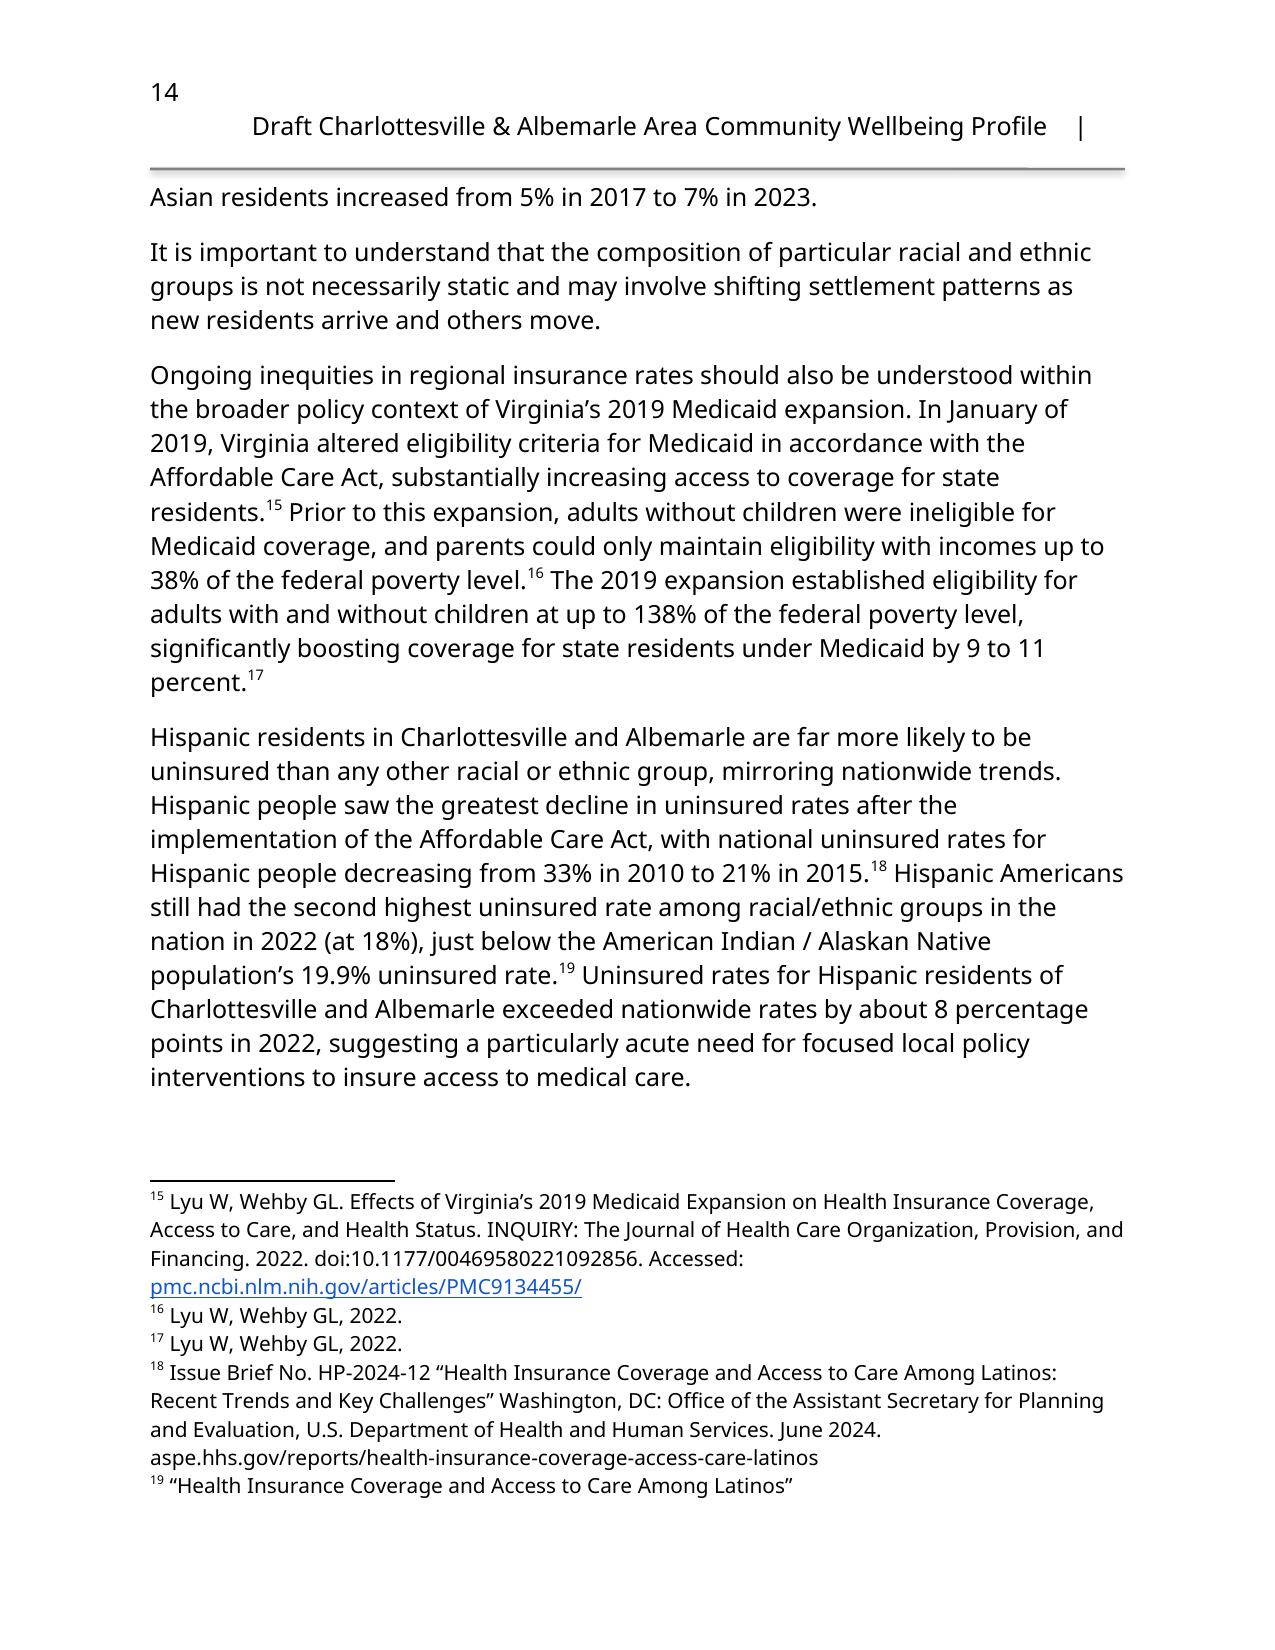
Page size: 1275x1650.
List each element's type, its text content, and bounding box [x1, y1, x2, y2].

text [150, 180, 1125, 214]
text Ongoing inequities in regional insurance rates should also be understood within the broader policy context of Virginia’s 2019 Medicaid expansion. In January of 2019, Virginia altered eligibility criteria for Medicaid in accordance with the Affordable Care Act, substantially increasing access to coverage for state residents. Prior to this expansion, adults without children were ineligible for Medicaid coverage, and parents could only maintain eligibility with incomes up to 38% of the federal poverty level. The 2019 expansion established eligibility for adults with and without children at up to 138% of the federal poverty level, significantly boosting coverage for state residents under Medicaid by 9 to 11 percent. [150, 358, 1125, 698]
text It is important to understand that the composition of particular racial and ethnic groups is not necessarily static and may involve shifting settlement patterns as new residents arrive and others move. [150, 235, 1125, 337]
text Hispanic residents in Charlottesville and Albemarle are far more likely to be uninsured than any other racial or ethnic group, mirroring nationwide trends. Hispanic people saw the greatest decline in uninsured rates after the implementation of the Affordable Care Act, with national uninsured rates for Hispanic people decreasing from 33% in 2010 to 21% in 2015. Hispanic Americans still had the second highest uninsured rate among racial/ethnic groups in the nation in 2022 (at 18%), just below the American Indian / Alaskan Native population’s 19.9% uninsured rate. Uninsured rates for Hispanic residents of Charlottesville and Albemarle exceeded nationwide rates by about 8 percentage points in 2022, suggesting a particularly acute need for focused local policy interventions to insure access to medical care. [150, 719, 1125, 1094]
